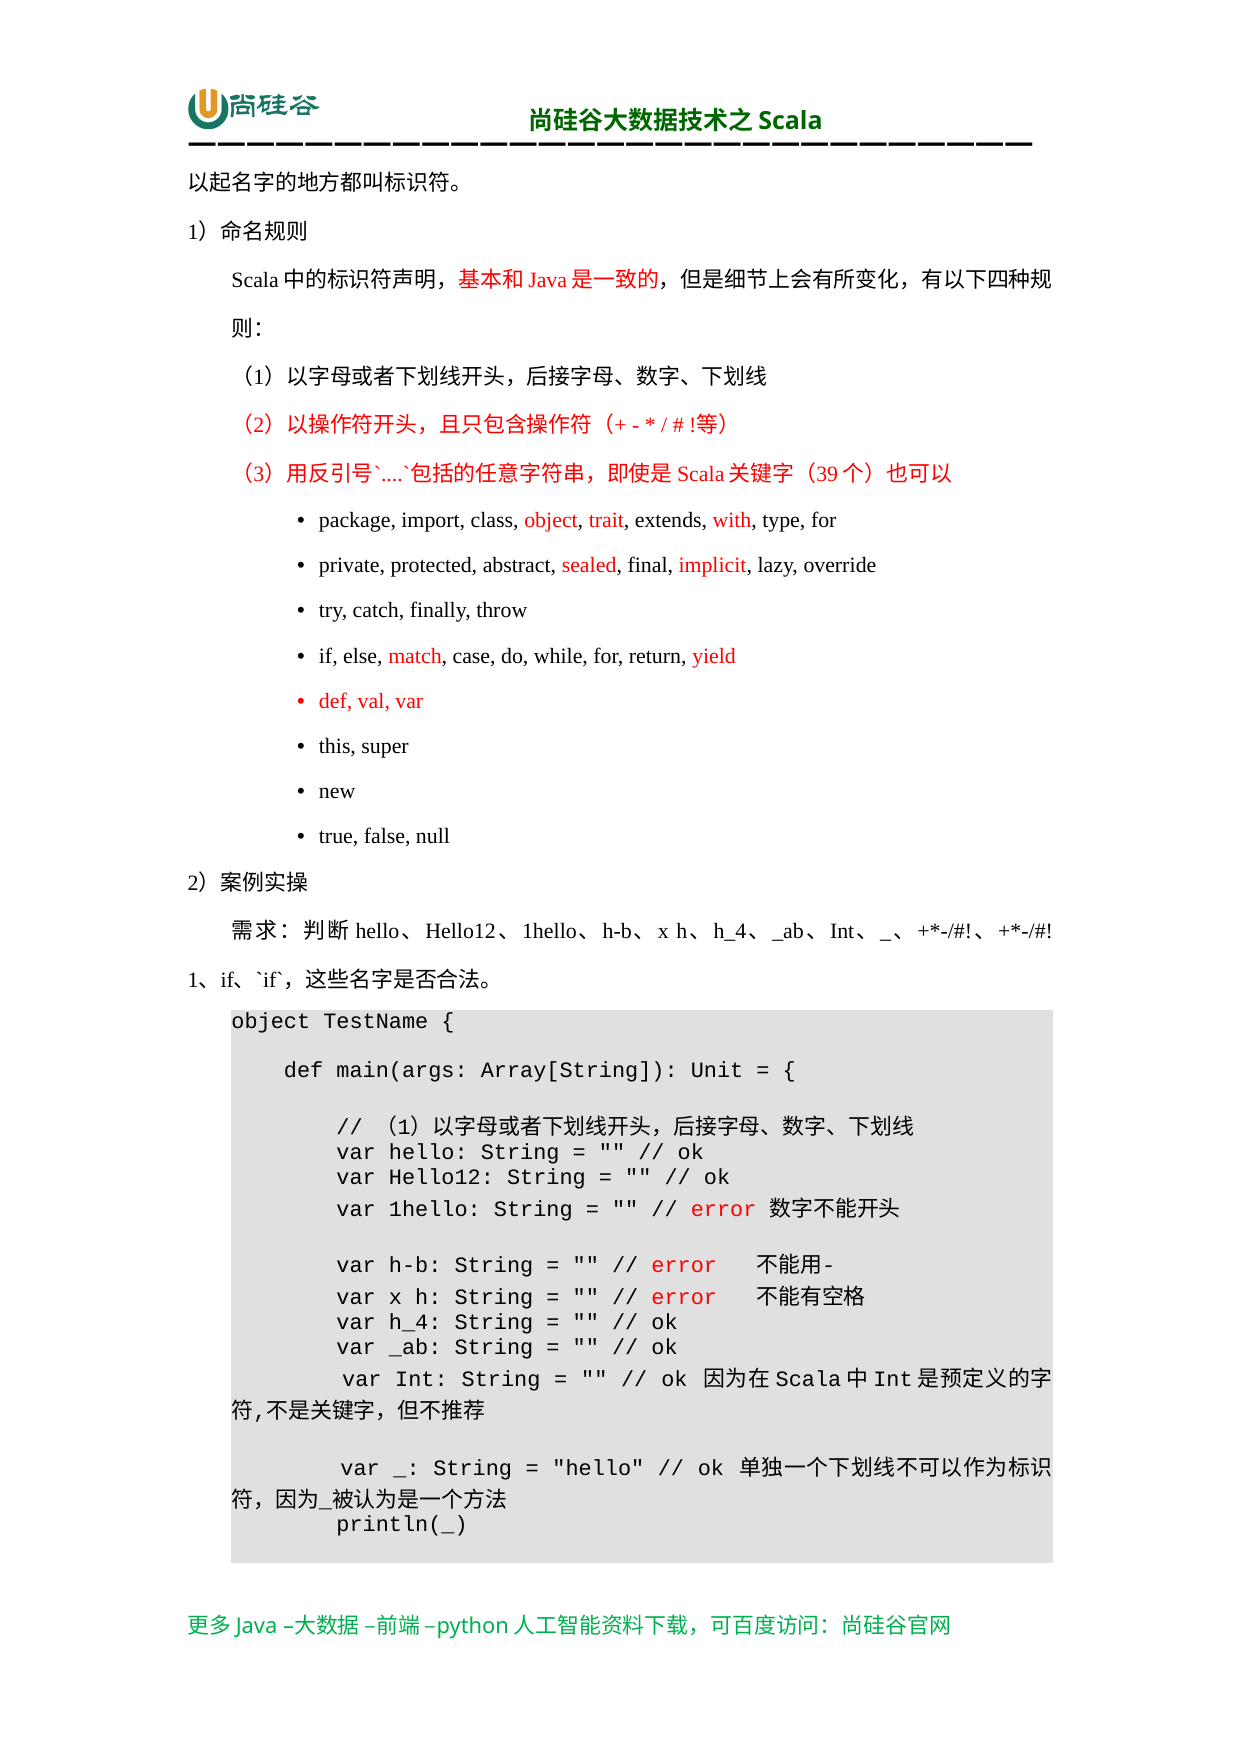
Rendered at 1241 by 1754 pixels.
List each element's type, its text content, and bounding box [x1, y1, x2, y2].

text var h-b: String = "" // error 不能用- [231, 1247, 1053, 1279]
text var 1hello: String = "" // error 数字不能开头 [231, 1191, 1053, 1223]
list if, else, match, case, do, while, for, return, yield [253, 639, 1053, 671]
list true, false, null [253, 819, 1053, 852]
list try, catch, finally, throw [253, 594, 1053, 626]
text （1）以字母或者下划线开头，后接字母、数字、下划线 [231, 359, 1053, 391]
text var _: String = "hello" // ok 单独一个下划线不可以作为标识符，因为_被认为是一个方法 [231, 1450, 1053, 1514]
text Scala中的标识符声明，基本和Java是一致的，但是细节上会有所变化，有以下四种规则： [231, 262, 1053, 343]
text // （1）以字母或者下划线开头，后接字母、数字、下划线 [231, 1109, 1053, 1141]
list this, super [253, 729, 1053, 762]
picture [187, 88, 321, 130]
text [187, 165, 1053, 197]
text var _ab: String = "" // ok [231, 1336, 1053, 1361]
list new [253, 774, 1053, 807]
list private, protected, abstract, sealed, final, implicit, lazy, override [253, 549, 1053, 581]
text var hello: String = "" // ok [231, 1141, 1053, 1166]
text 1）命名规则 [187, 213, 1053, 246]
list def, val, var [253, 684, 1053, 717]
list package, import, class, object, trait, extends, with, type, for [253, 504, 1053, 536]
text var h_4: String = "" // ok [231, 1311, 1053, 1336]
text （2）以操作符开头，且只包含操作符（+ - * / # !等） [231, 407, 1053, 439]
text （3）用反引号`....`包括的任意字符串，即使是Scala关键字（39个）也可以 [231, 455, 1053, 488]
text def main(args: Array[String]): Unit = { [231, 1059, 1053, 1084]
text var Int: String = "" // ok 因为在Scala中Int是预定义的字符,不是关键字，但不推荐 [231, 1361, 1053, 1425]
text var x h: String = "" // error 不能有空格 [231, 1279, 1053, 1311]
text 2）案例实操 [187, 864, 1053, 897]
text var Hello12: String = "" // ok [231, 1166, 1053, 1191]
text println(_) [231, 1514, 1053, 1538]
text object TestName { [231, 1010, 1053, 1035]
text 需求：判断hello、Hello12、1hello、h-b、x h、h_4、_ab、Int、_、+*-/#!、+*-/#!1、if、`if`，这些名字是否合法。 [187, 913, 1053, 994]
